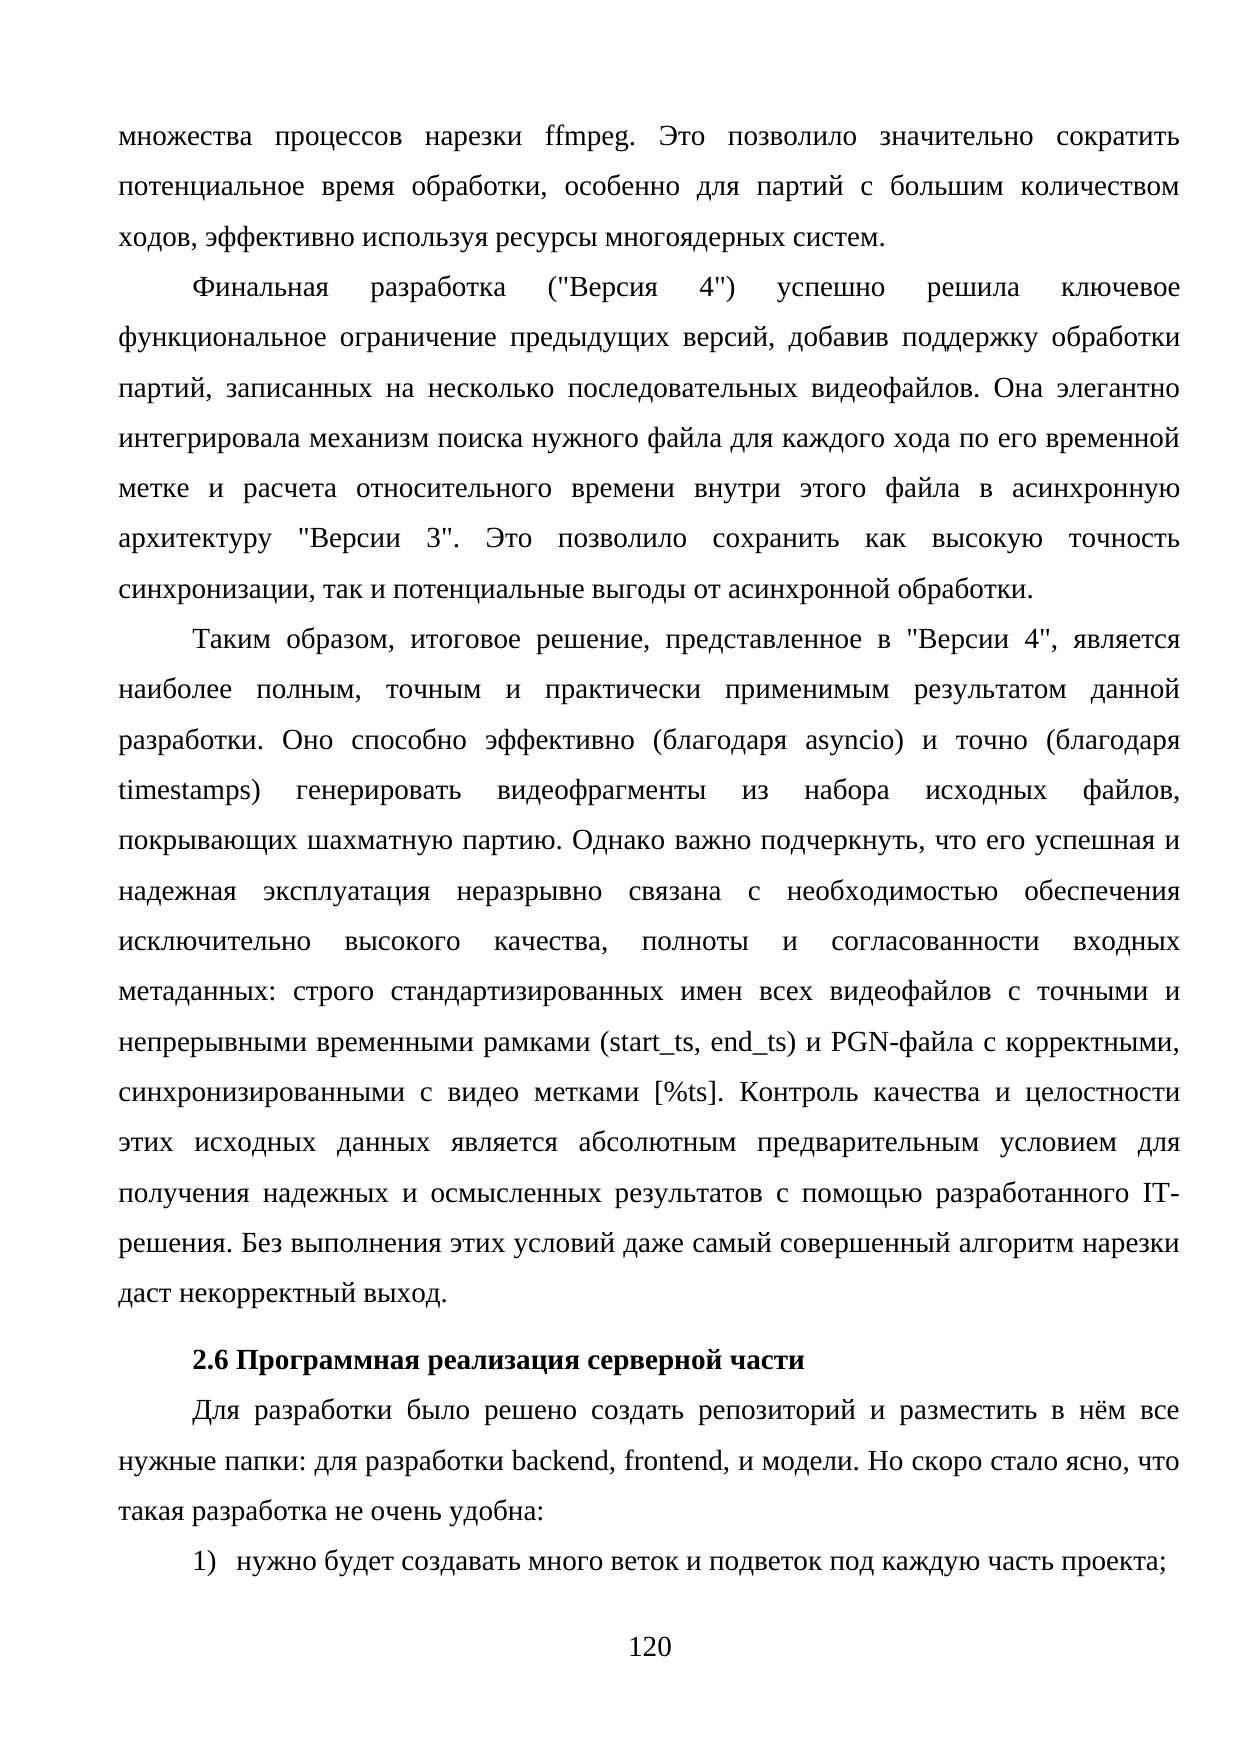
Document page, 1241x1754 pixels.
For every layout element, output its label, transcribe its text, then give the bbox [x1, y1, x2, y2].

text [118, 118, 1181, 252]
text Финальная разработка ("Версия 4") успешно решила ключевое функциональное ограничение предыдущих версий, добавив поддержку обработки партий, записанных на несколько последовательных видеофайлов. Она элегантно интегрировала механизм поиска нужного файла для каждого хода по его временной метке и расчета относительного времени внутри этого файла в асинхронную архитектуру "Версии 3". Это позволило сохранить как высокую точность синхронизации, так и потенциальные выгоды от асинхронной обработки. [118, 269, 1181, 604]
text Для разработки было решено создать репозиторий и разместить в нём все нужные папки: для разработки backend, frontend, и модели. Но скоро стало ясно, что такая разработка не очень удобна: [118, 1392, 1181, 1527]
subtitle 2.6 Программная реализация серверной части [118, 1342, 1181, 1376]
list нужно будет создавать много веток и подветок под каждую часть проекта; [118, 1543, 1181, 1577]
text Таким образом, итоговое решение, представленное в "Версии 4", является наиболее полным, точным и практически применимым результатом данной разработки. Оно способно эффективно (благодаря asyncio) и точно (благодаря timestamps) генерировать видеофрагменты из набора исходных файлов, покрывающих шахматную партию. Однако важно подчеркнуть, что его успешная и надежная эксплуатация неразрывно связана с необходимостью обеспечения исключительно высокого качества, полноты и согласованности входных метаданных: строго стандартизированных имен всех видеофайлов с точными и непрерывными временными рамками (start_ts, end_ts) и PGN-файла с корректными, синхронизированными с видео метками [%ts]. Контроль качества и целостности этих исходных данных является абсолютным предварительным условием для получения надежных и осмысленных результатов с помощью разработанного IT-решения. Без выполнения этих условий даже самый совершенный алгоритм нарезки даст некорректный выход. [118, 621, 1181, 1309]
